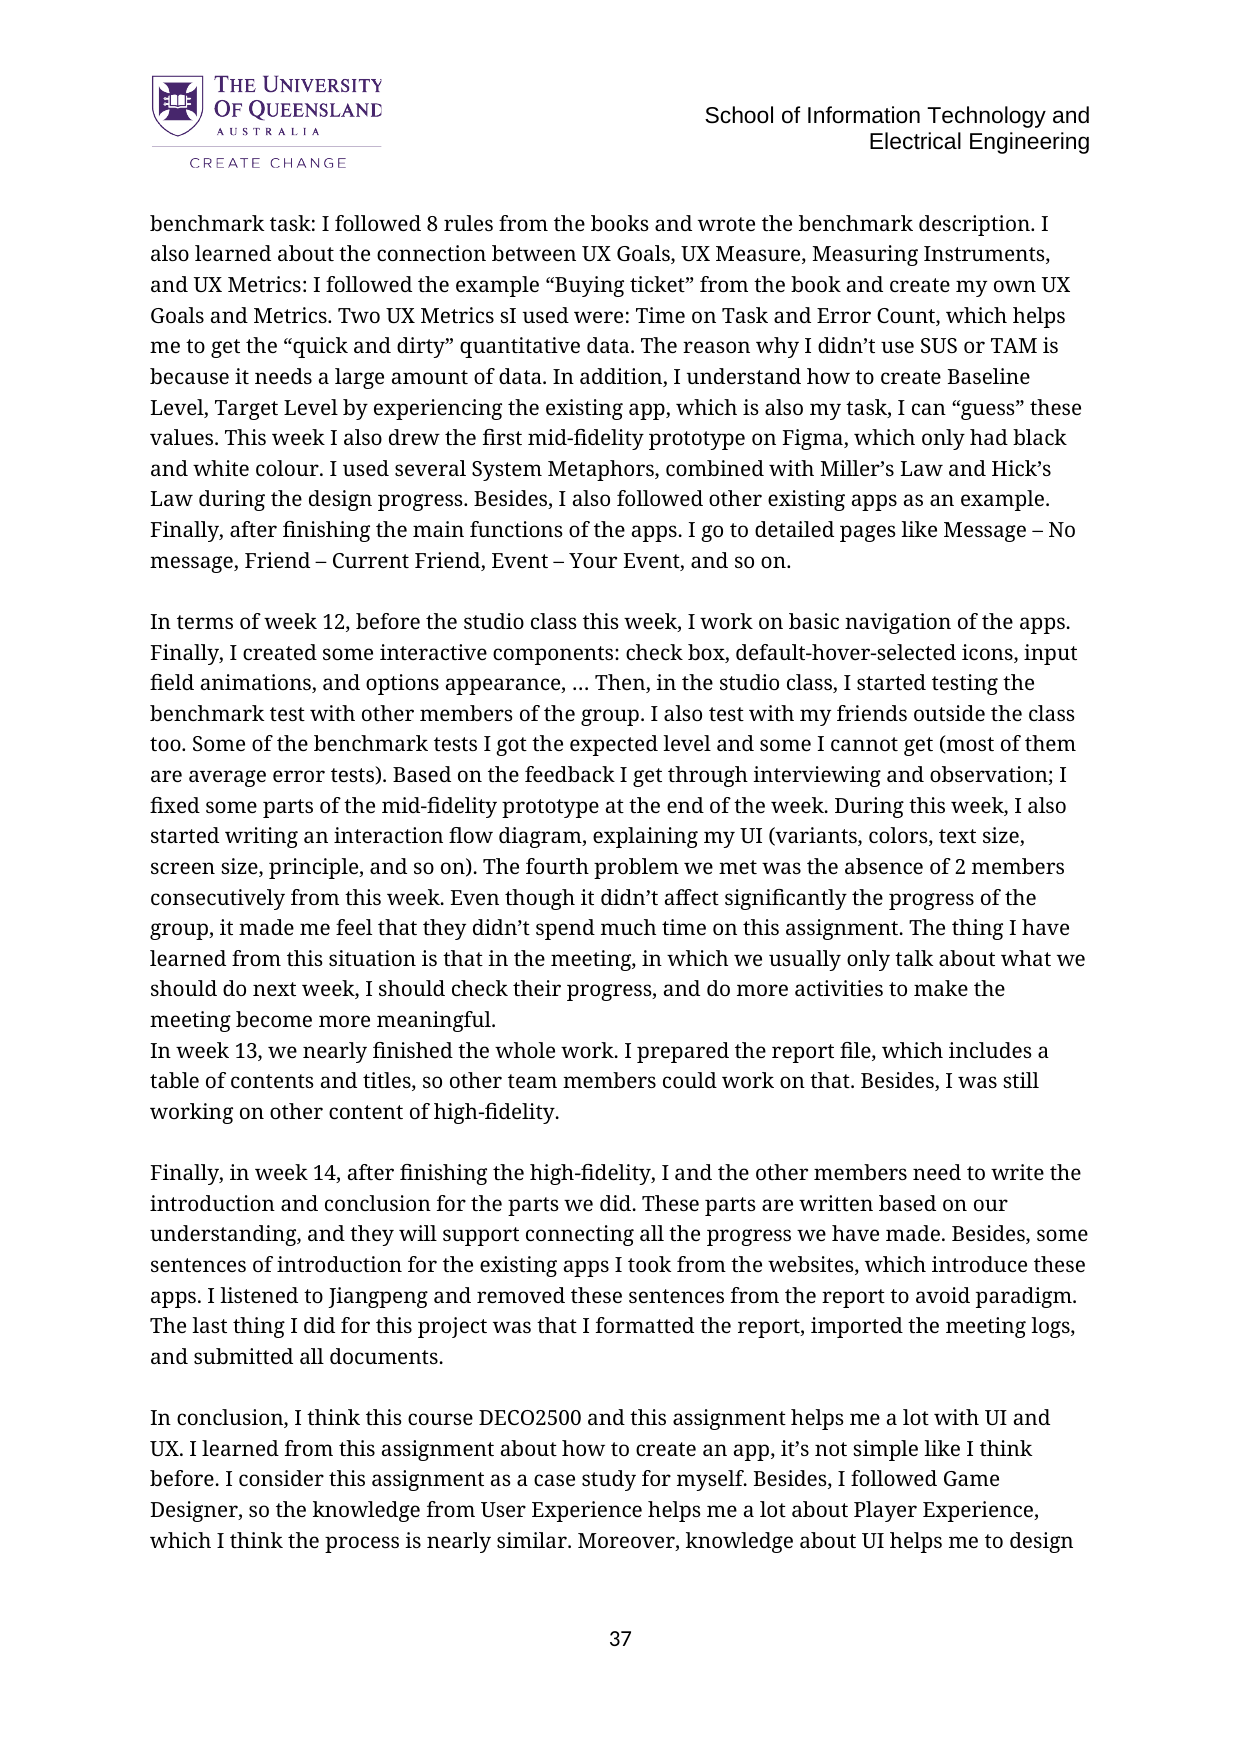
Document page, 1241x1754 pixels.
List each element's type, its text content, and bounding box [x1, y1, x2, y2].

list In terms of week 12, before the studio class this week, I work on basic navigation of the apps. Finally, I created some interactive components: check box, default-hover-selected icons, input field animations, and options appearance, … Then, in the studio class, I started testing the benchmark test with other members of the group. I also test with my friends outside the class too. Some of the benchmark tests I got the expected level and some I cannot get (most of them are average error tests). Based on the feedback I get through interviewing and observation; I fixed some parts of the mid-fidelity prototype at the end of the week. During this week, I also started writing an interaction flow diagram, explaining my UI (variants, colors, text size, screen size, principle, and so on). The fourth problem we met was the absence of 2 members consecutively from this week. Even though it didn’t affect significantly the progress of the group, it made me feel that they didn’t spend much time on this assignment. The thing I have learned from this situation is that in the meeting, in which we usually only talk about what we should do next week, I should check their progress, and do more activities to make the meeting become more meaningful. [150, 607, 1090, 1033]
list Finally, in week 14, after finishing the high-fidelity, I and the other members need to write the introduction and conclusion for the parts we did. These parts are written based on our understanding, and they will support connecting all the progress we have made. Besides, some sentences of introduction for the existing apps I took from the websites, which introduce these apps. I listened to Jiangpeng and removed these sentences from the report to avoid paradigm. The last thing I did for this project was that I formatted the report, imported the meeting logs, and submitted all documents. [150, 1158, 1090, 1370]
picture [150, 73, 338, 167]
list In week 13, we nearly finished the whole work. I prepared the report file, which includes a table of contents and titles, so other team members could work on that. Besides, I was still working on other content of high-fidelity. [150, 1036, 1090, 1125]
